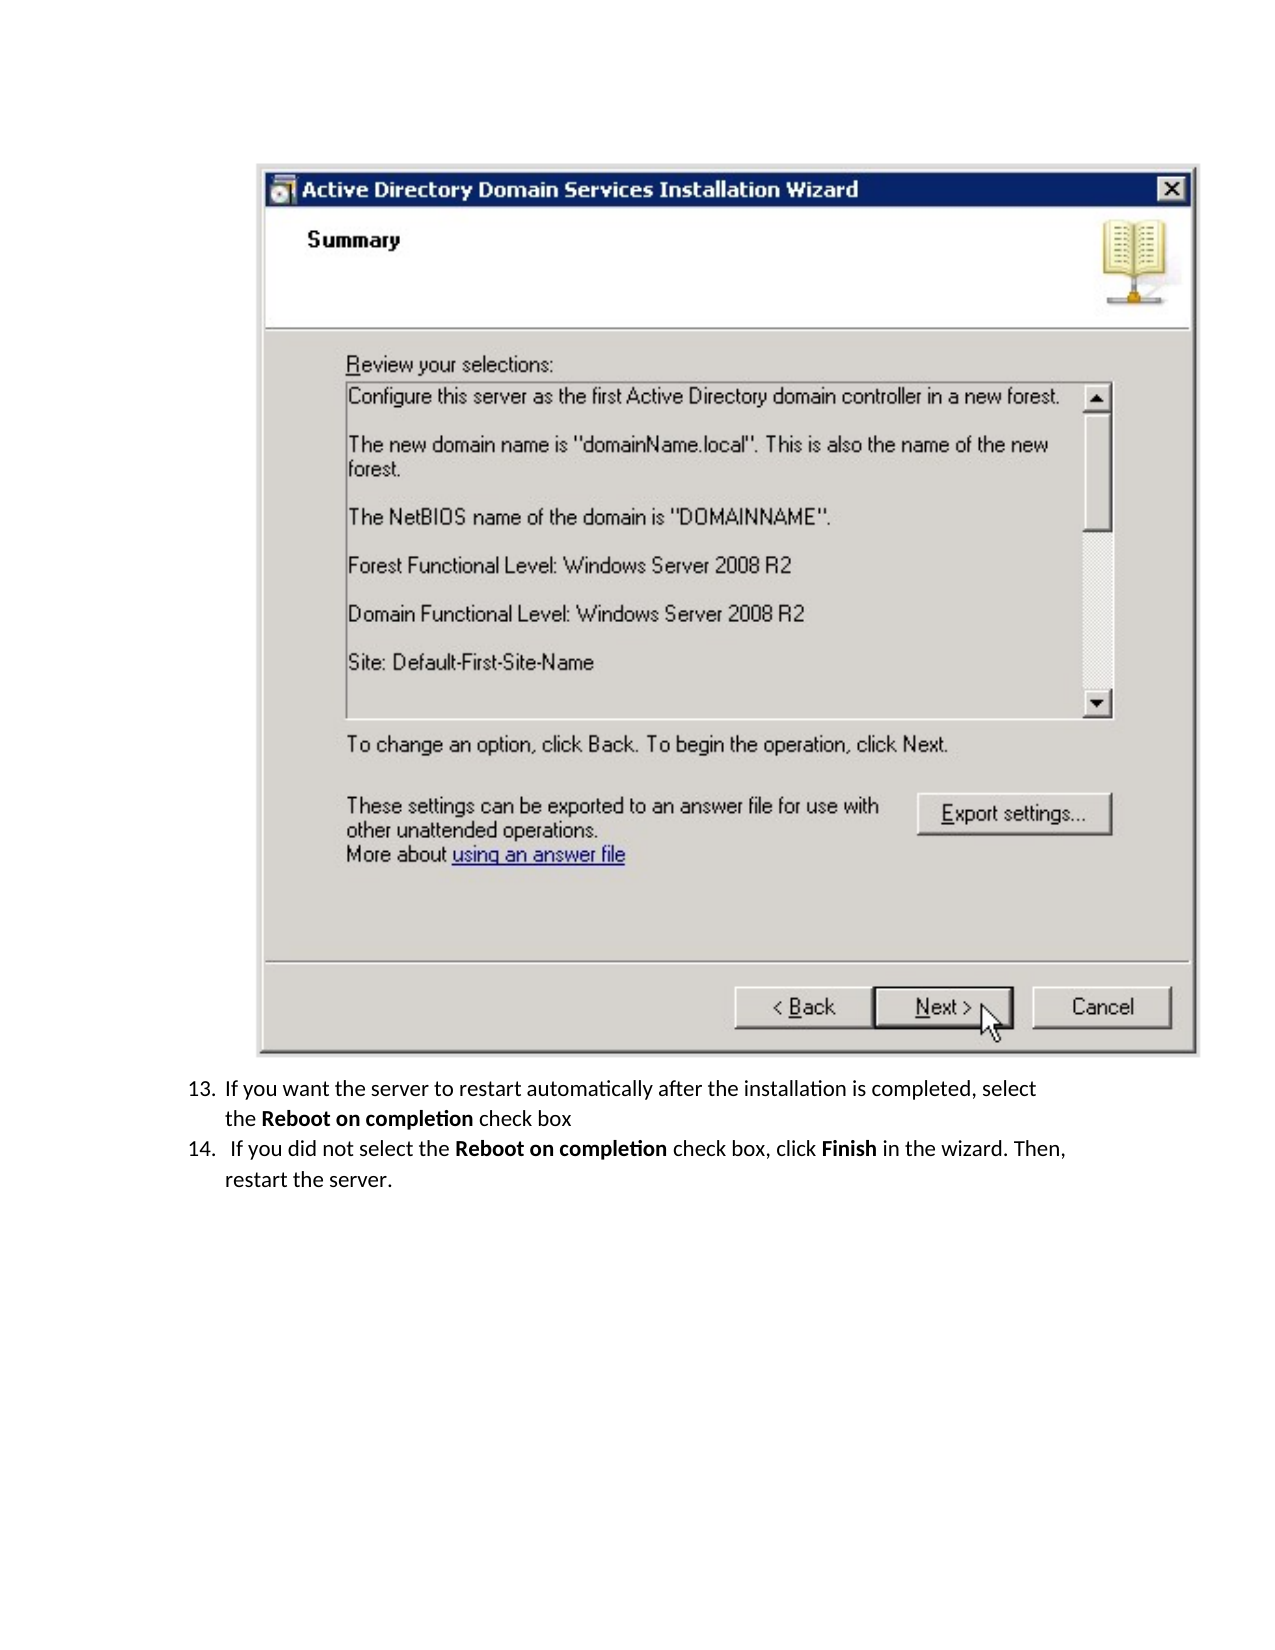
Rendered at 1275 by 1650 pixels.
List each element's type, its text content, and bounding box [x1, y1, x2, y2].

list If you want the server to restart automatically after the installation is completed, select the Reboot on completion check box [187, 1074, 1125, 1132]
list If you did not select the Reboot on completion check box, click Finish in the wizard. Then, restart the server. [187, 1134, 1125, 1193]
picture [231, 150, 1207, 1065]
